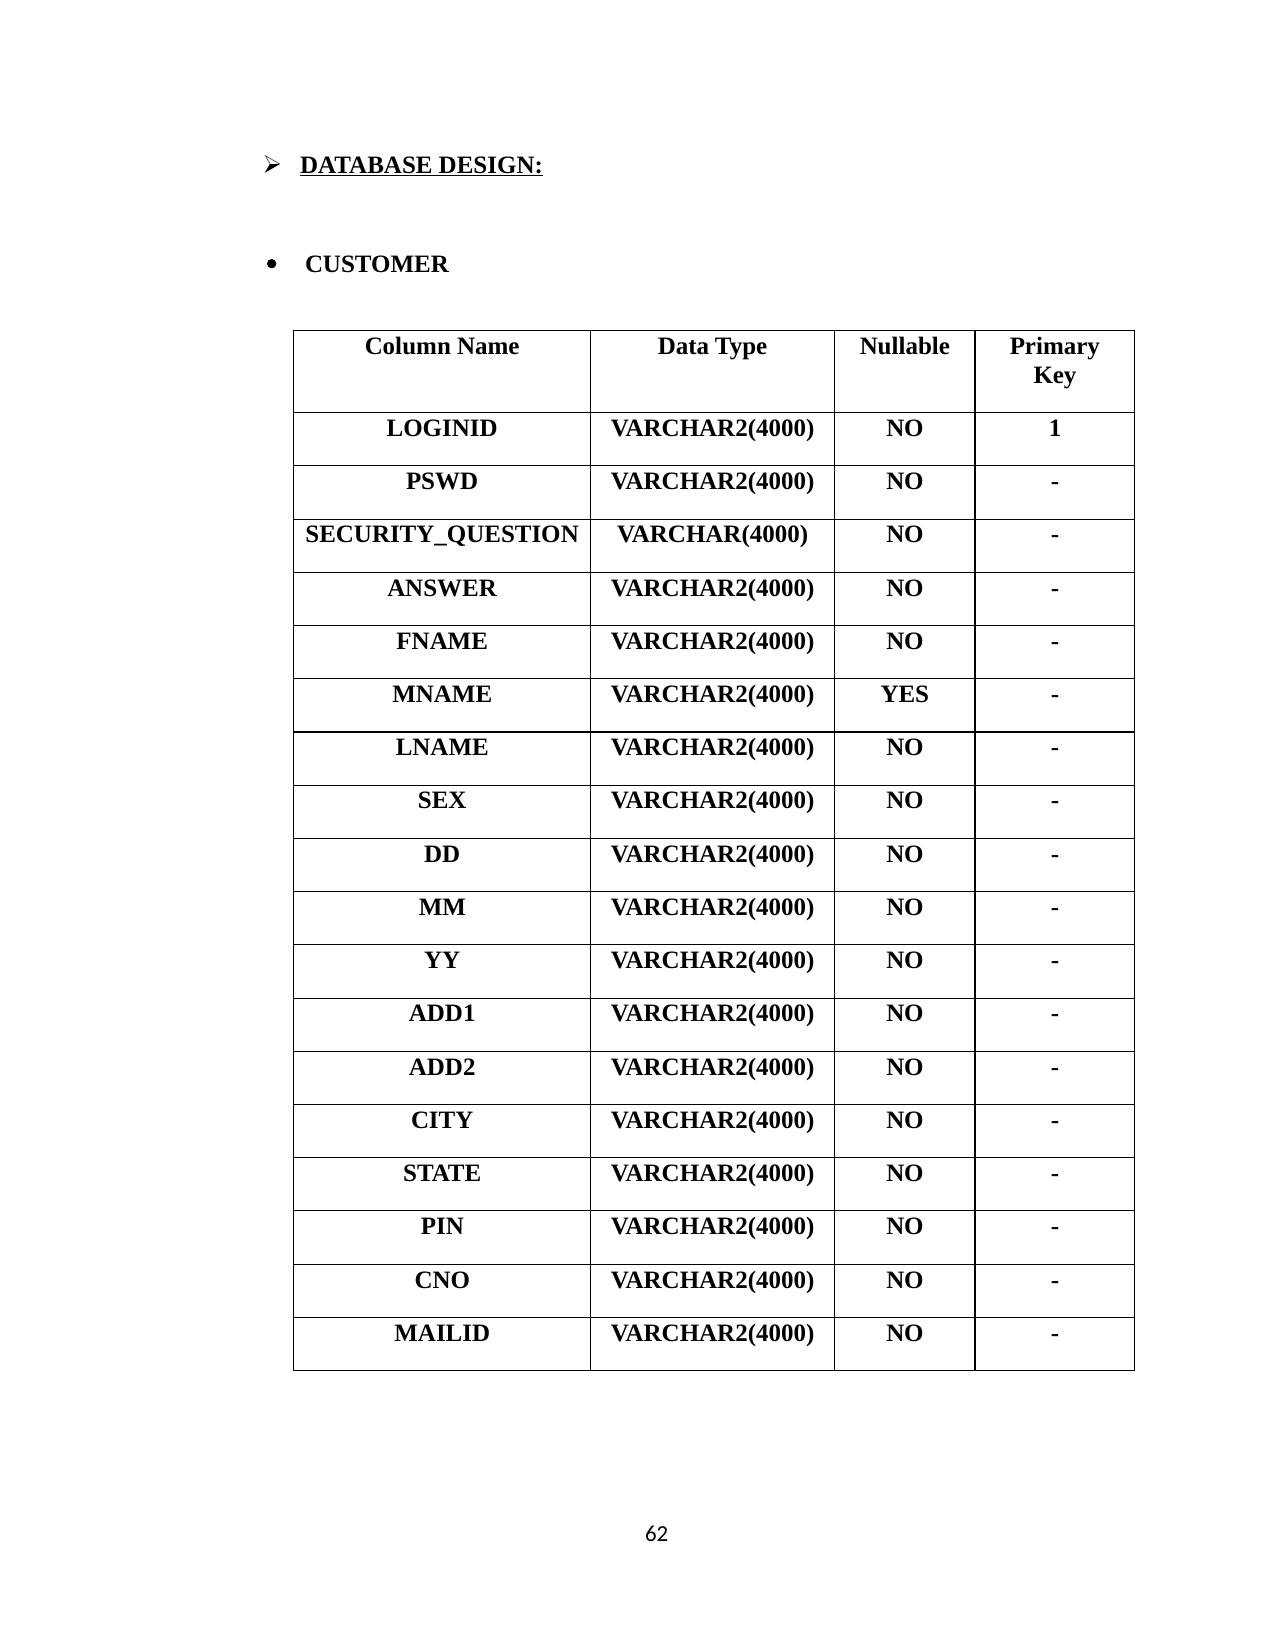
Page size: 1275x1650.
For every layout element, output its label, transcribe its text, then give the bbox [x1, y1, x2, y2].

table_cell VARCHAR2(4000) [591, 1211, 834, 1264]
table_cell VARCHAR2(4000) [591, 786, 834, 838]
table_cell VARCHAR2(4000) [591, 679, 834, 731]
table_cell NO [835, 839, 974, 891]
table_cell - [976, 999, 1134, 1051]
table_cell 1 [976, 413, 1134, 465]
table_cell LOGINID [294, 413, 590, 465]
list DATABASE DESIGN: [262, 150, 1087, 179]
table_cell NO [835, 1105, 974, 1157]
table_cell SECURITY_QUESTION [294, 520, 590, 572]
table_cell NO [835, 892, 974, 944]
table_cell NO [835, 1318, 974, 1370]
table_cell NO [835, 626, 974, 678]
table_cell MNAME [294, 679, 590, 731]
table_cell VARCHAR2(4000) [591, 892, 834, 944]
table_cell - [976, 1211, 1134, 1264]
table_cell NO [835, 1211, 974, 1264]
table_cell PSWD [294, 466, 590, 518]
table_cell NO [835, 413, 974, 465]
table_cell NO [835, 1265, 974, 1317]
table_cell VARCHAR2(4000) [591, 1265, 834, 1317]
table_cell VARCHAR2(4000) [591, 945, 834, 997]
table_cell - [976, 679, 1134, 731]
table_cell DD [294, 839, 590, 891]
table_cell VARCHAR2(4000) [591, 413, 834, 465]
table_cell VARCHAR2(4000) [591, 573, 834, 625]
table_header Primary Key [976, 331, 1134, 412]
table_cell VARCHAR2(4000) [591, 733, 834, 784]
table_cell VARCHAR2(4000) [591, 1105, 834, 1157]
table_cell - [976, 626, 1134, 678]
table_cell - [976, 1105, 1134, 1157]
table_cell LNAME [294, 733, 590, 784]
table_cell MAILID [294, 1318, 590, 1370]
table_cell NO [835, 999, 974, 1051]
table_cell - [976, 733, 1134, 784]
table_header Nullable [835, 331, 974, 412]
table_cell - [976, 573, 1134, 625]
table_cell MM [294, 892, 590, 944]
table_cell - [976, 786, 1134, 838]
table_cell - [976, 520, 1134, 572]
table_cell VARCHAR2(4000) [591, 839, 834, 891]
table_cell CITY [294, 1105, 590, 1157]
table_cell SEX [294, 786, 590, 838]
table_cell PIN [294, 1211, 590, 1264]
table_cell ADD1 [294, 999, 590, 1051]
table_cell - [976, 1052, 1134, 1104]
table_cell VARCHAR2(4000) [591, 1318, 834, 1370]
table_cell - [976, 839, 1134, 891]
table_cell FNAME [294, 626, 590, 678]
table_cell - [976, 1158, 1134, 1210]
table_cell ANSWER [294, 573, 590, 625]
table_cell - [976, 466, 1134, 518]
table_cell STATE [294, 1158, 590, 1210]
table_cell CNO [294, 1265, 590, 1317]
table_cell VARCHAR2(4000) [591, 466, 834, 518]
table_cell NO [835, 466, 974, 518]
table_cell VARCHAR2(4000) [591, 1158, 834, 1210]
table_cell VARCHAR2(4000) [591, 626, 834, 678]
table_cell NO [835, 945, 974, 997]
table_cell NO [835, 1052, 974, 1104]
table_cell - [976, 1265, 1134, 1317]
table_cell NO [835, 733, 974, 784]
table_header Data Type [591, 331, 834, 412]
table_cell - [976, 945, 1134, 997]
table_cell NO [835, 520, 974, 572]
table_cell VARCHAR2(4000) [591, 999, 834, 1051]
table_cell - [976, 1318, 1134, 1370]
table_cell VARCHAR(4000) [591, 520, 834, 572]
table_cell VARCHAR2(4000) [591, 1052, 834, 1104]
table_cell YY [294, 945, 590, 997]
list CUSTOMER [267, 249, 1087, 278]
table_cell NO [835, 786, 974, 838]
table_cell NO [835, 1158, 974, 1210]
table_cell ADD2 [294, 1052, 590, 1104]
table_header Column Name [294, 331, 590, 412]
table_cell YES [835, 679, 974, 731]
table_cell - [976, 892, 1134, 944]
table_cell NO [835, 573, 974, 625]
